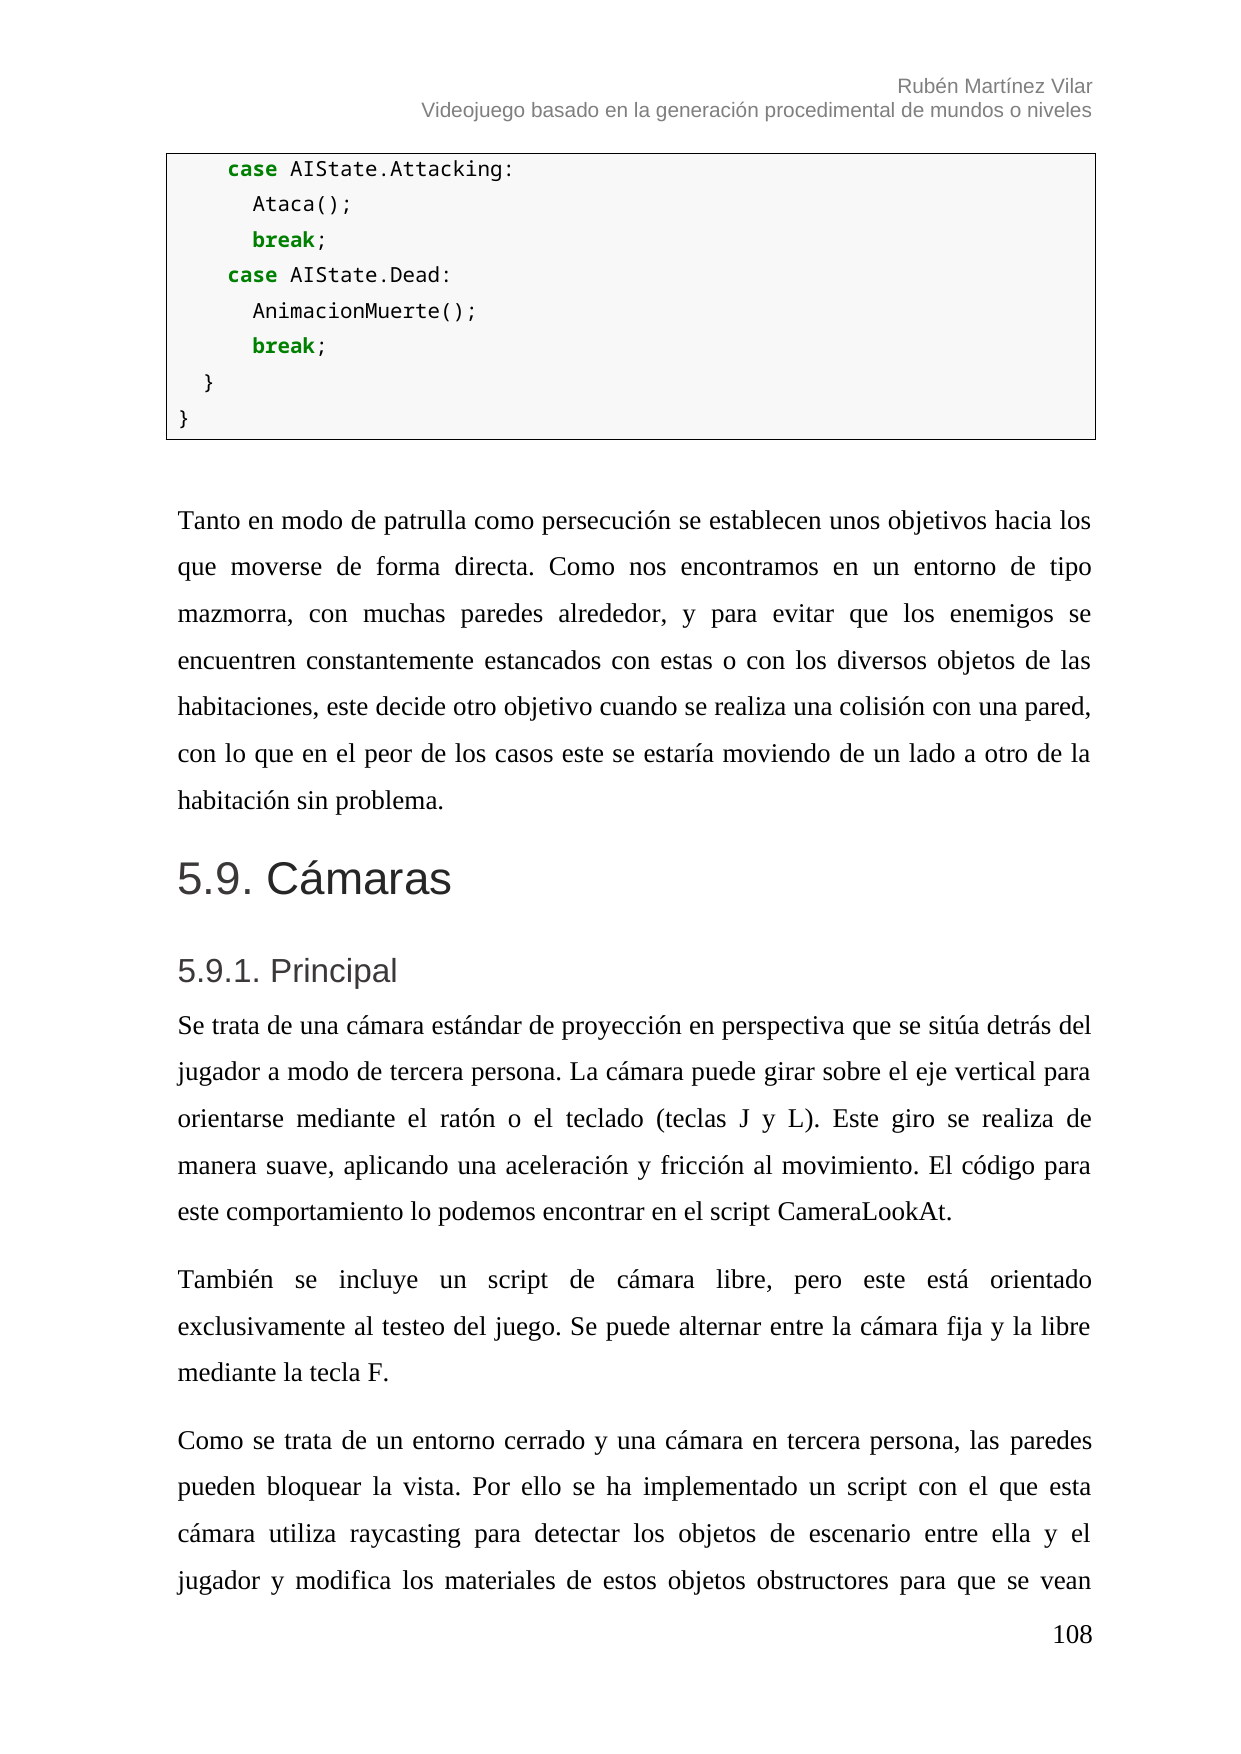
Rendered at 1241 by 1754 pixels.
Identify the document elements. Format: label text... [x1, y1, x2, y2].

text También se incluye un script de cámara libre, pero este está orientado exclusivamente al testeo del juego. Se puede alternar entre la cámara fija y la libre mediante la tecla F. [177, 1263, 1092, 1387]
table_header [167, 154, 1095, 439]
text Se trata de una cámara estándar de proyección en perspectiva que se sitúa detrás del jugador a modo de tercera persona. La cámara puede girar sobre el eje vertical para orientarse mediante el ratón o el teclado (teclas J y L). Este giro se realiza de manera suave, aplicando una aceleración y fricción al movimiento. El código para este comportamiento lo podemos encontrar en el script CameraLookAt. [177, 1009, 1092, 1227]
text Tanto en modo de patrulla como persecución se establecen unos objetivos hacia los que moverse de forma directa. Como nos encontramos en un entorno de tipo mazmorra, con muchas paredes alrededor, y para evitar que los enemigos se encuentren constantemente estancados con estas o con los diversos objetos de las habitaciones, este decide otro objetivo cuando se realiza una colisión con una pared, con lo que en el peor de los casos este se estaría moviendo de un lado a otro de la habitación sin problema. [177, 504, 1092, 815]
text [177, 1424, 1092, 1595]
subtitle Cámaras [177, 851, 1092, 904]
subtitle Principal [177, 951, 1092, 989]
